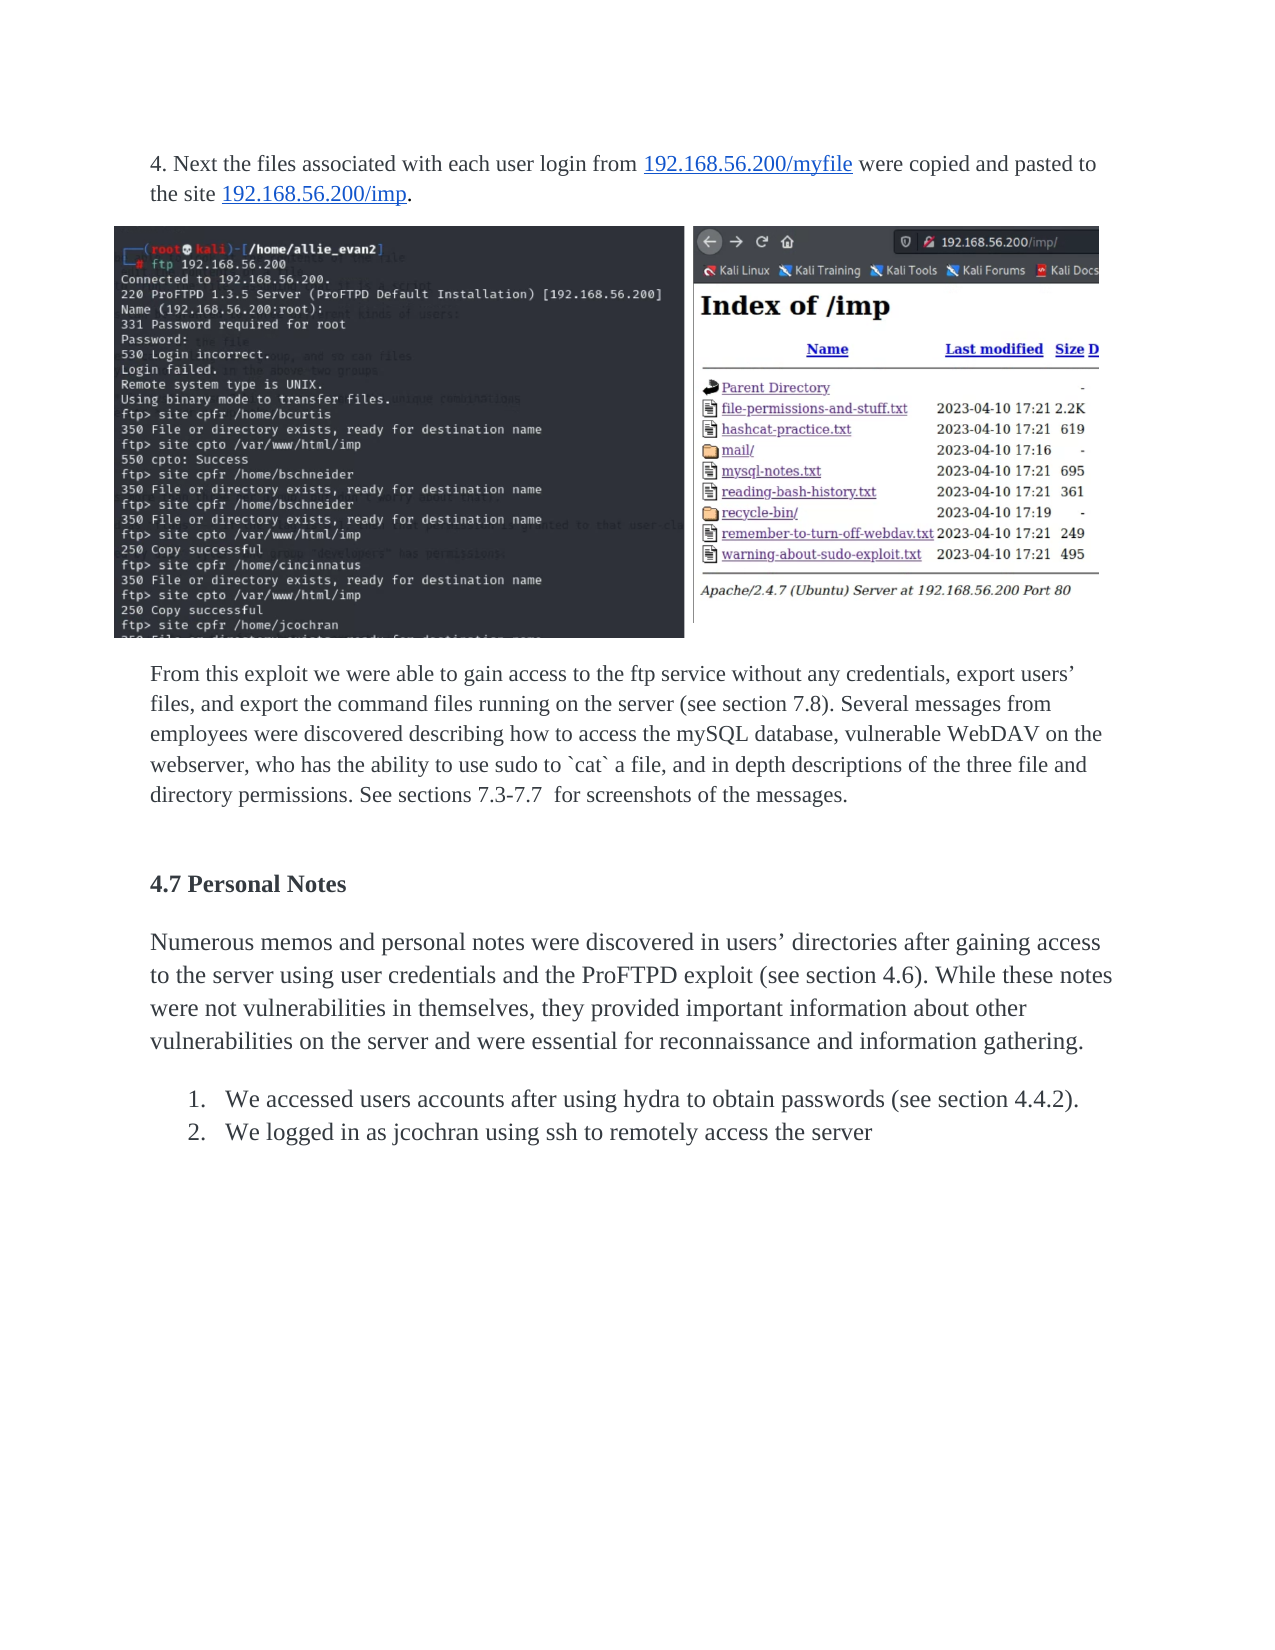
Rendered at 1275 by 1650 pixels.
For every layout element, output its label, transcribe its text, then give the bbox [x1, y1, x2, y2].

list We logged in as jcochran using ssh to remotely access the server [187, 1117, 1125, 1146]
picture [114, 226, 685, 638]
picture [693, 226, 1099, 623]
text 4. Next the files associated with each user login from 192.168.56.200/myfile were copied and pasted to the site 192.168.56.200/imp. [150, 150, 1125, 207]
text Numerous memos and personal notes were discovered in users’ directories after gaining access to the server using user credentials and the ProFTPD exploit (see section 4.6). While these notes were not vulnerabilities in themselves, they provided important information about other vulnerabilities on the server and were essential for reconnaissance and information gathering. [150, 927, 1125, 1055]
text 4.7 Personal Notes [150, 869, 1125, 898]
list We accessed users accounts after using hydra to obtain passwords (see section 4.4.2). [187, 1084, 1125, 1113]
